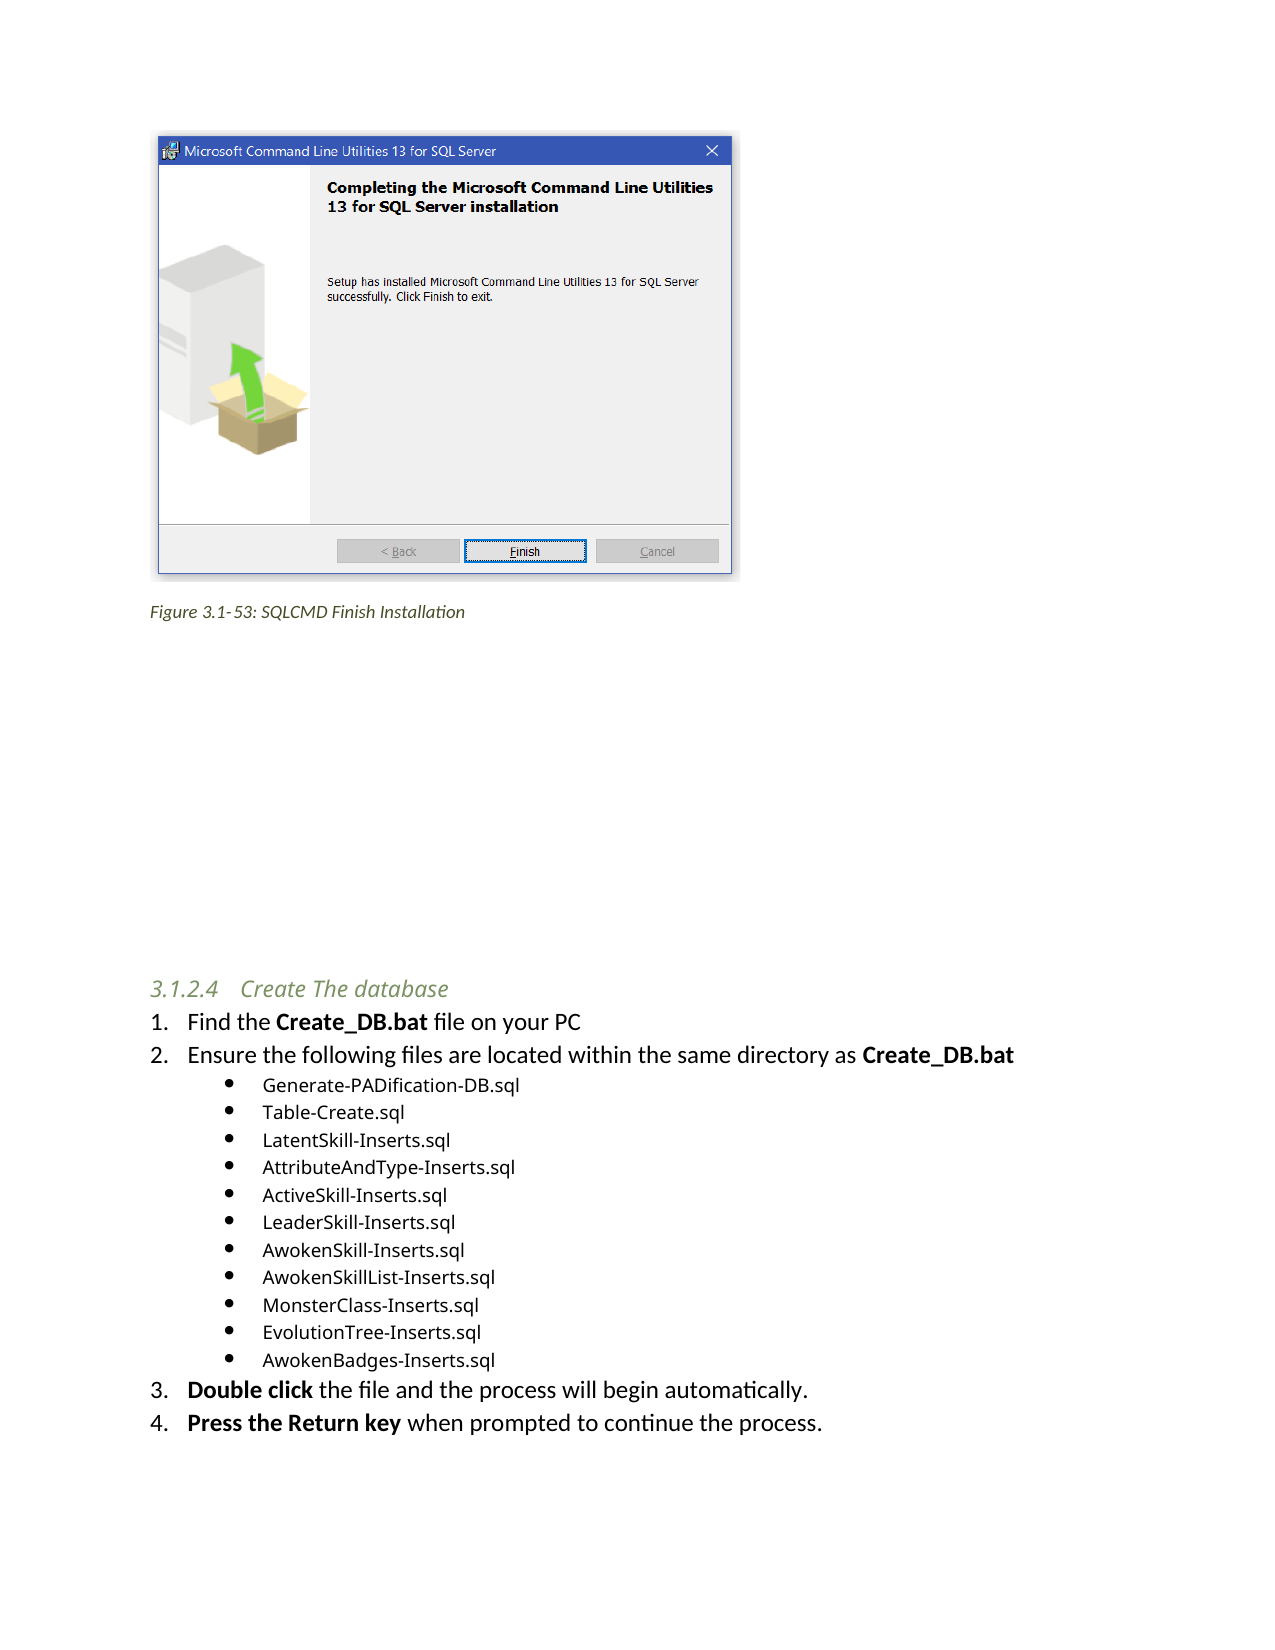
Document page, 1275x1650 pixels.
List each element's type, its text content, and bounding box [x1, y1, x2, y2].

list LatentSkill-Inserts.sql [225, 1127, 1125, 1153]
list AttributeAndType-Inserts.sql [225, 1154, 1125, 1180]
picture [150, 130, 741, 582]
text Figure 3.1-43: SQLCMD Finish Installation [150, 601, 1125, 623]
list Ensure the following files are located within the same directory as Create_DB.bat [150, 1039, 1125, 1070]
list EvolutionTree-Inserts.sql [225, 1319, 1125, 1345]
list Find the Create_DB.bat file on your PC [150, 1006, 1125, 1037]
list ActiveSkill-Inserts.sql [225, 1182, 1125, 1208]
list Double click the file and the process will begin automatically. [150, 1374, 1125, 1405]
subtitle Create The database [150, 972, 1125, 1004]
list Table-Create.sql [225, 1099, 1125, 1125]
list LeaderSkill-Inserts.sql [225, 1209, 1125, 1235]
list AwokenSkill-Inserts.sql [225, 1237, 1125, 1263]
list Press the Return key when prompted to continue the process. [150, 1407, 1125, 1438]
list AwokenBadges-Inserts.sql [225, 1347, 1125, 1373]
list Generate-PADification-DB.sql [225, 1072, 1125, 1098]
list AwokenSkillList-Inserts.sql [225, 1264, 1125, 1290]
list MonsterClass-Inserts.sql [225, 1292, 1125, 1318]
